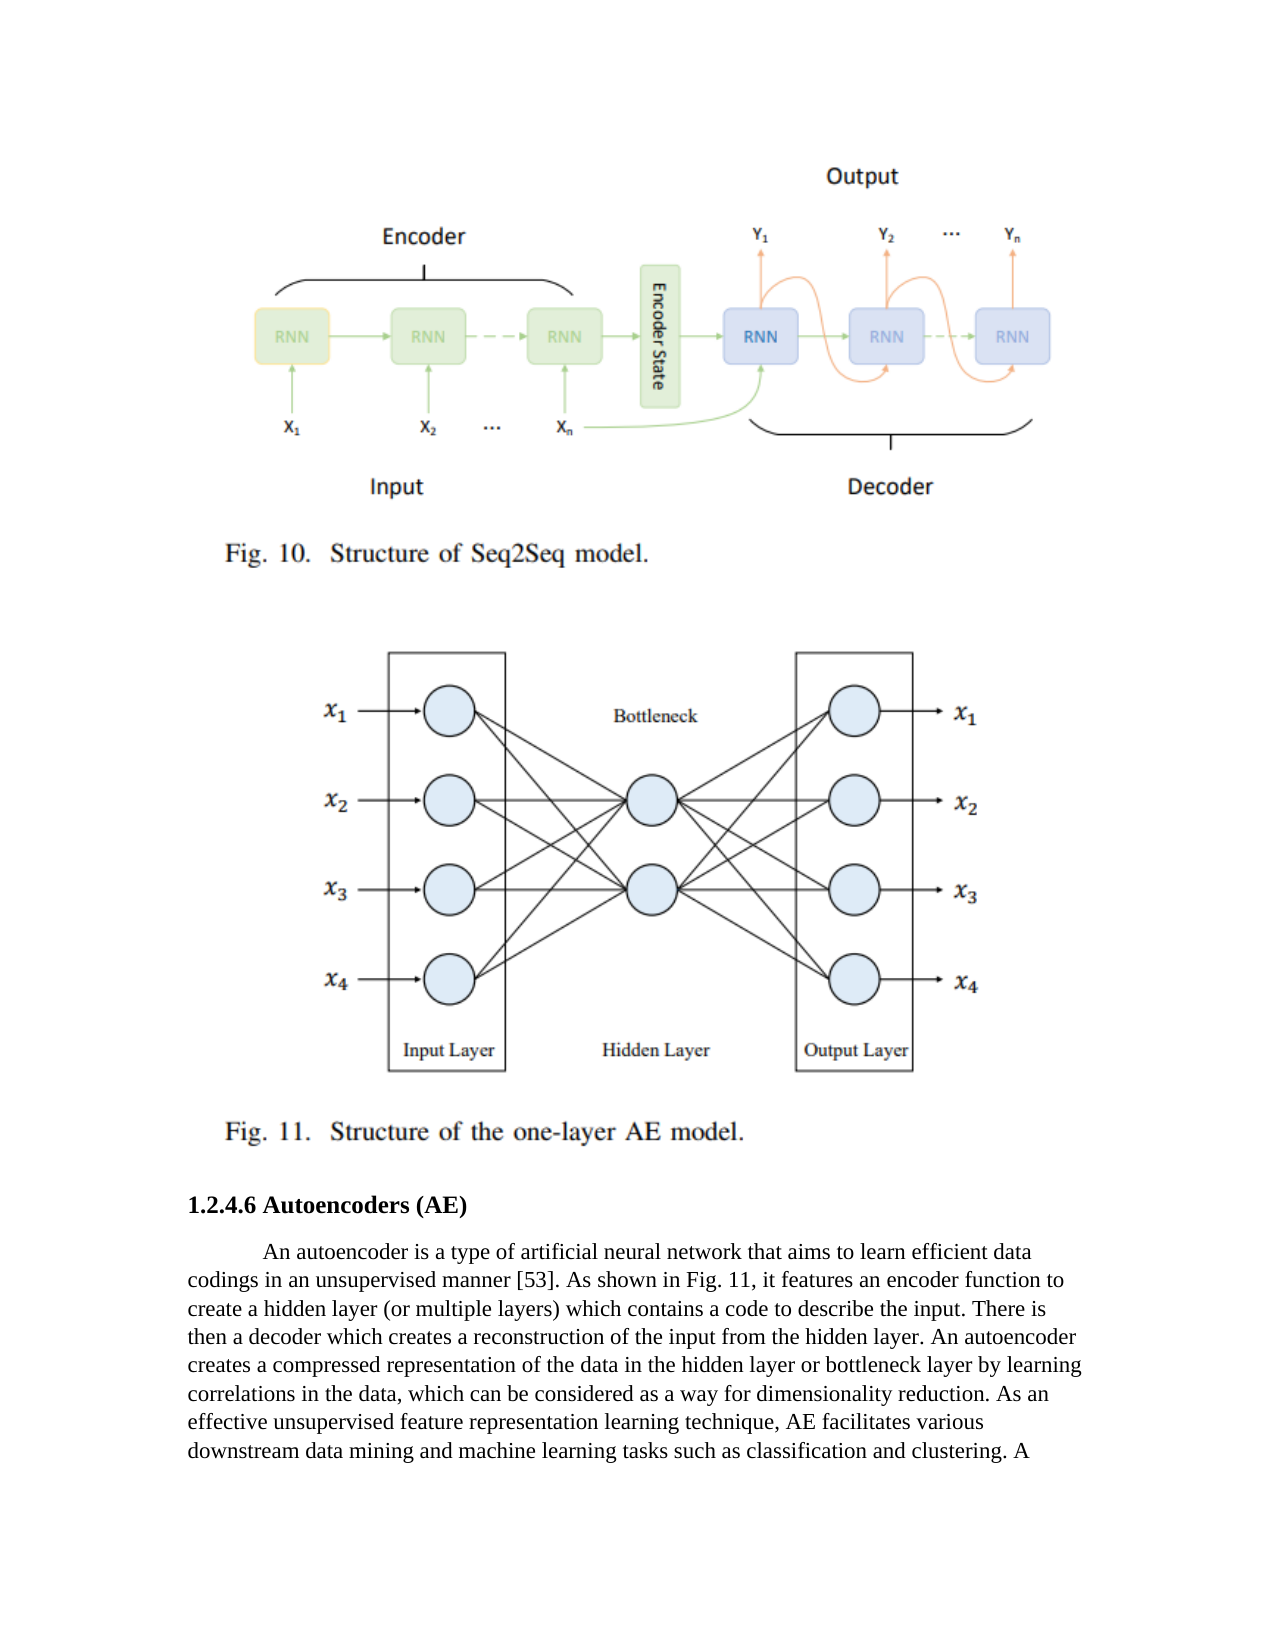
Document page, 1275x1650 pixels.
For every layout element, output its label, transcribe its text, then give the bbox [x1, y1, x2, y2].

text 1.2.4.6 Autoencoders (AE) [187, 1190, 1087, 1219]
picture [204, 150, 1071, 1172]
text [187, 1238, 1087, 1463]
